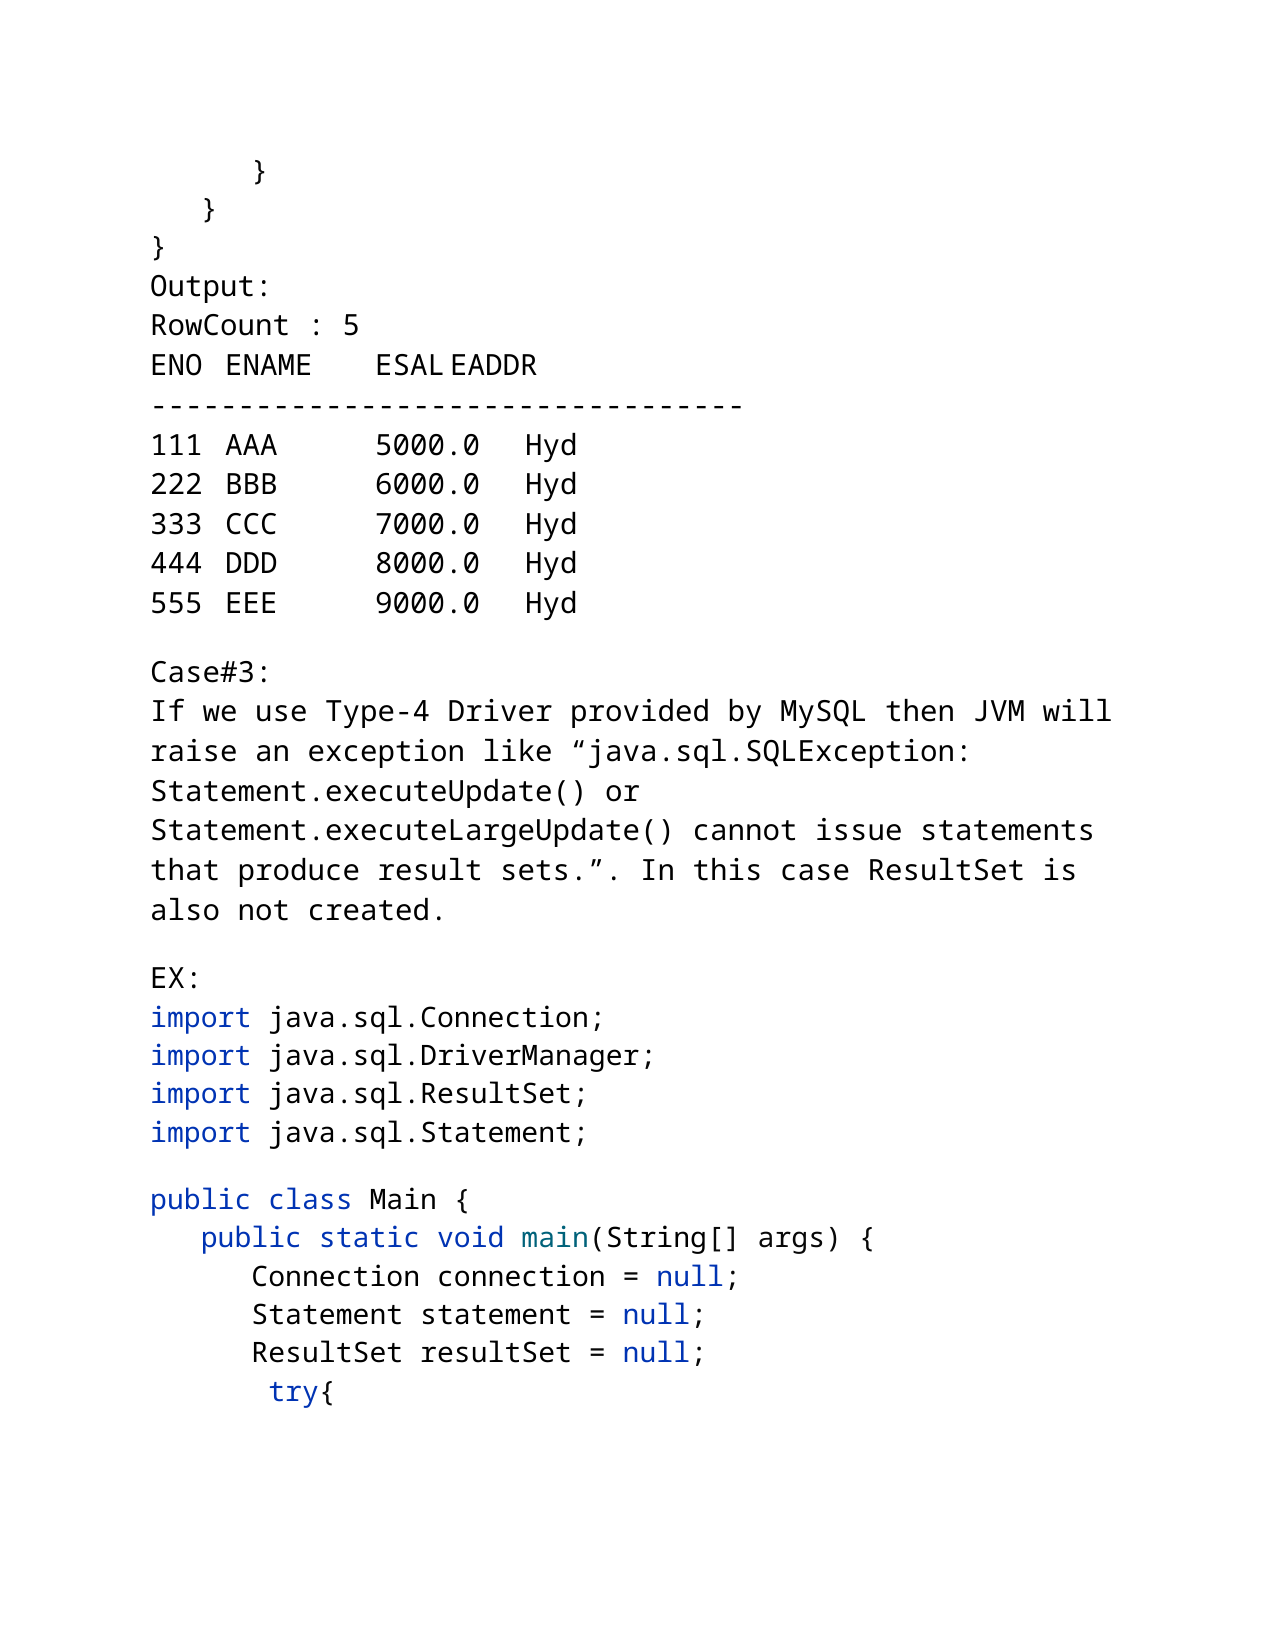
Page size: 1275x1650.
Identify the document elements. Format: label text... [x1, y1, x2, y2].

text Statement statement = null; [150, 1294, 1125, 1333]
text Connection connection = null; [150, 1256, 1125, 1294]
text ---------------------------------- [150, 384, 1125, 424]
text 333 CCC 7000.0 Hyd [150, 503, 1125, 543]
text EX: [150, 957, 1125, 997]
text RowCount : 5 [150, 305, 1125, 344]
text } [150, 150, 1125, 188]
text 222 BBB 6000.0 Hyd [150, 463, 1125, 503]
text 444 DDD 8000.0 Hyd [150, 543, 1125, 582]
text } [150, 227, 1125, 265]
text Output: [150, 265, 1125, 305]
text public class Main { [150, 1179, 1125, 1218]
text } [150, 188, 1125, 227]
text public static void main(String[] args) { [150, 1218, 1125, 1256]
text If we use Type-4 Driver provided by MySQL then JVM will raise an exception like “java.sql.SQLException: Statement.executeUpdate() or Statement.executeLargeUpdate() cannot issue statements that produce result sets.”. In this case ResultSet is also not created. [150, 691, 1125, 929]
text import java.sql.DriverManager; [150, 1036, 1125, 1074]
text try{ [150, 1371, 1125, 1409]
text Case#3: [150, 651, 1125, 691]
text import java.sql.ResultSet; [150, 1074, 1125, 1112]
text 111 AAA 5000.0 Hyd [150, 424, 1125, 463]
text 555 EEE 9000.0 Hyd [150, 582, 1125, 622]
text ResultSet resultSet = null; [150, 1333, 1125, 1371]
text import java.sql.Connection; [150, 997, 1125, 1036]
text ENO ENAME ESAL EADDR [150, 344, 1125, 384]
text import java.sql.Statement; [150, 1112, 1125, 1151]
